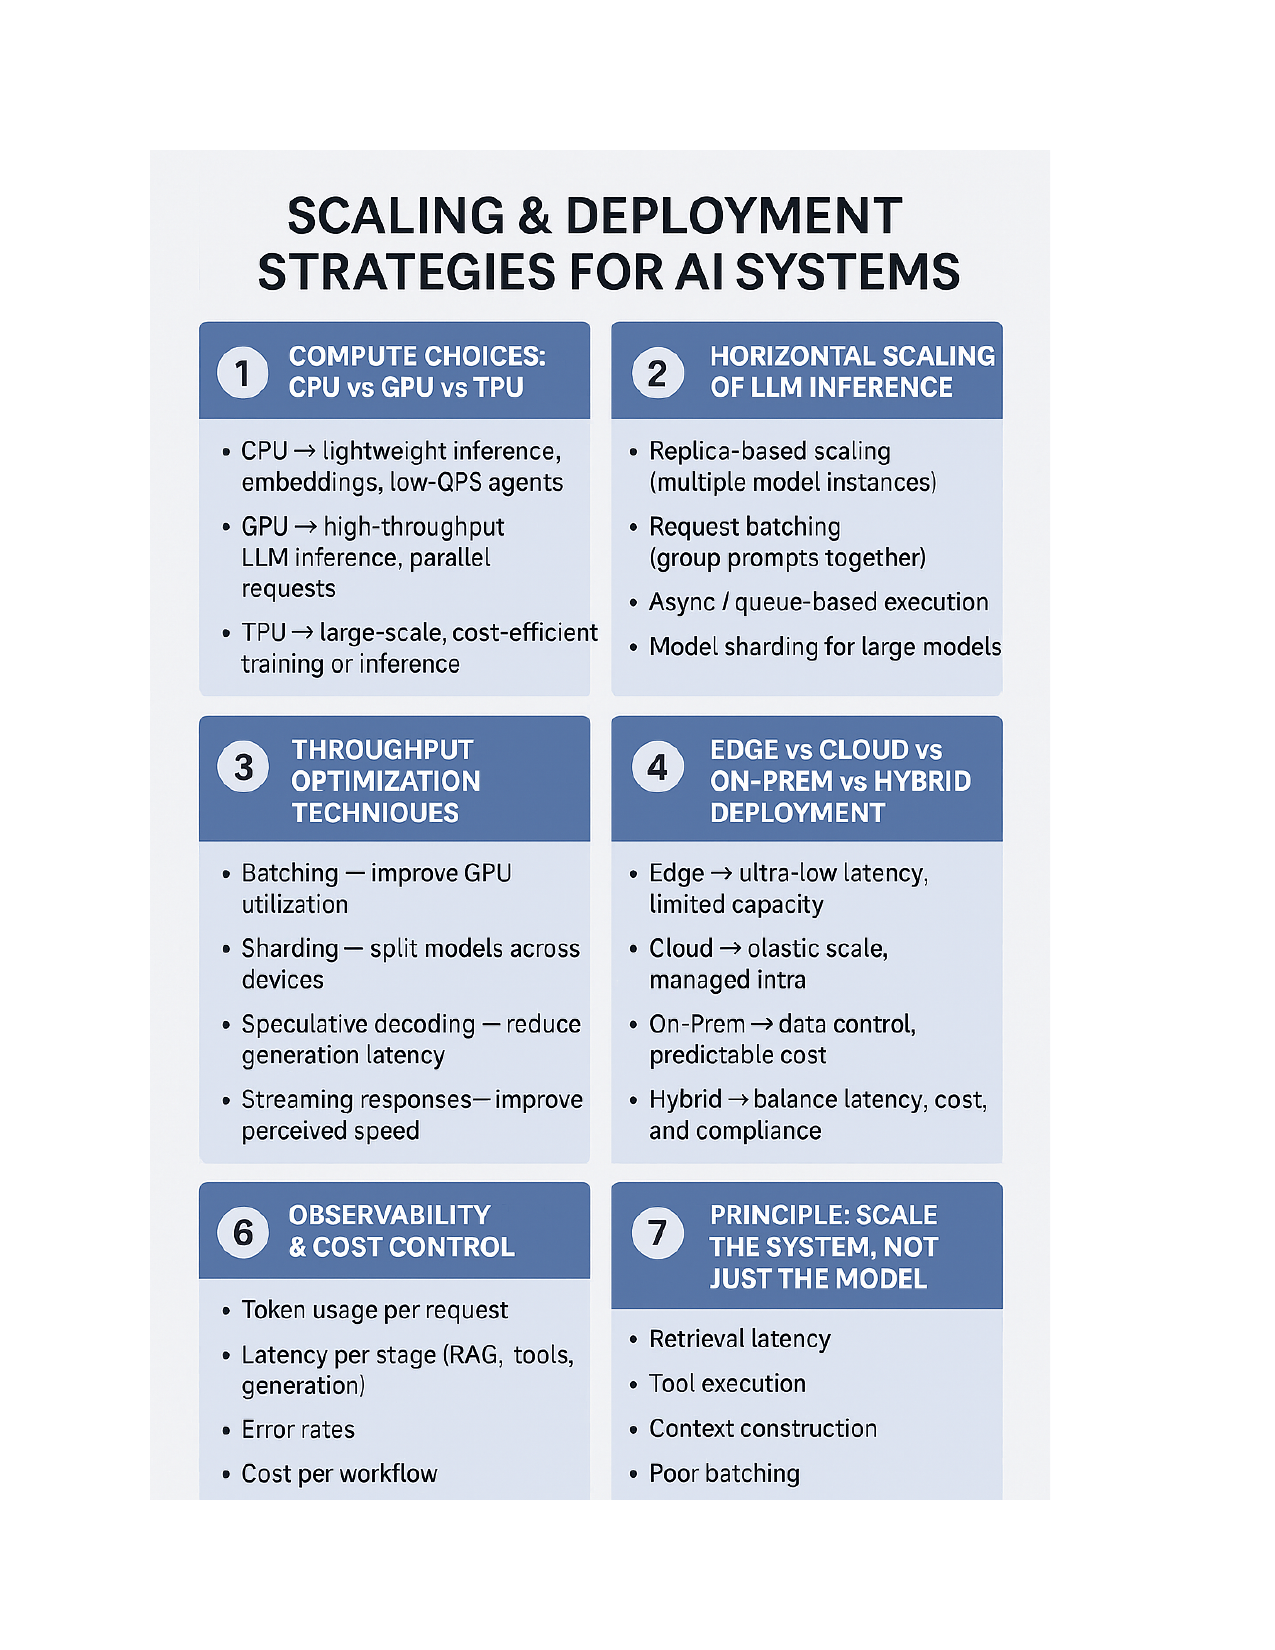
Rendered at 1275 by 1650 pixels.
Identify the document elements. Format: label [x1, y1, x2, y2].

picture [150, 150, 1050, 1500]
